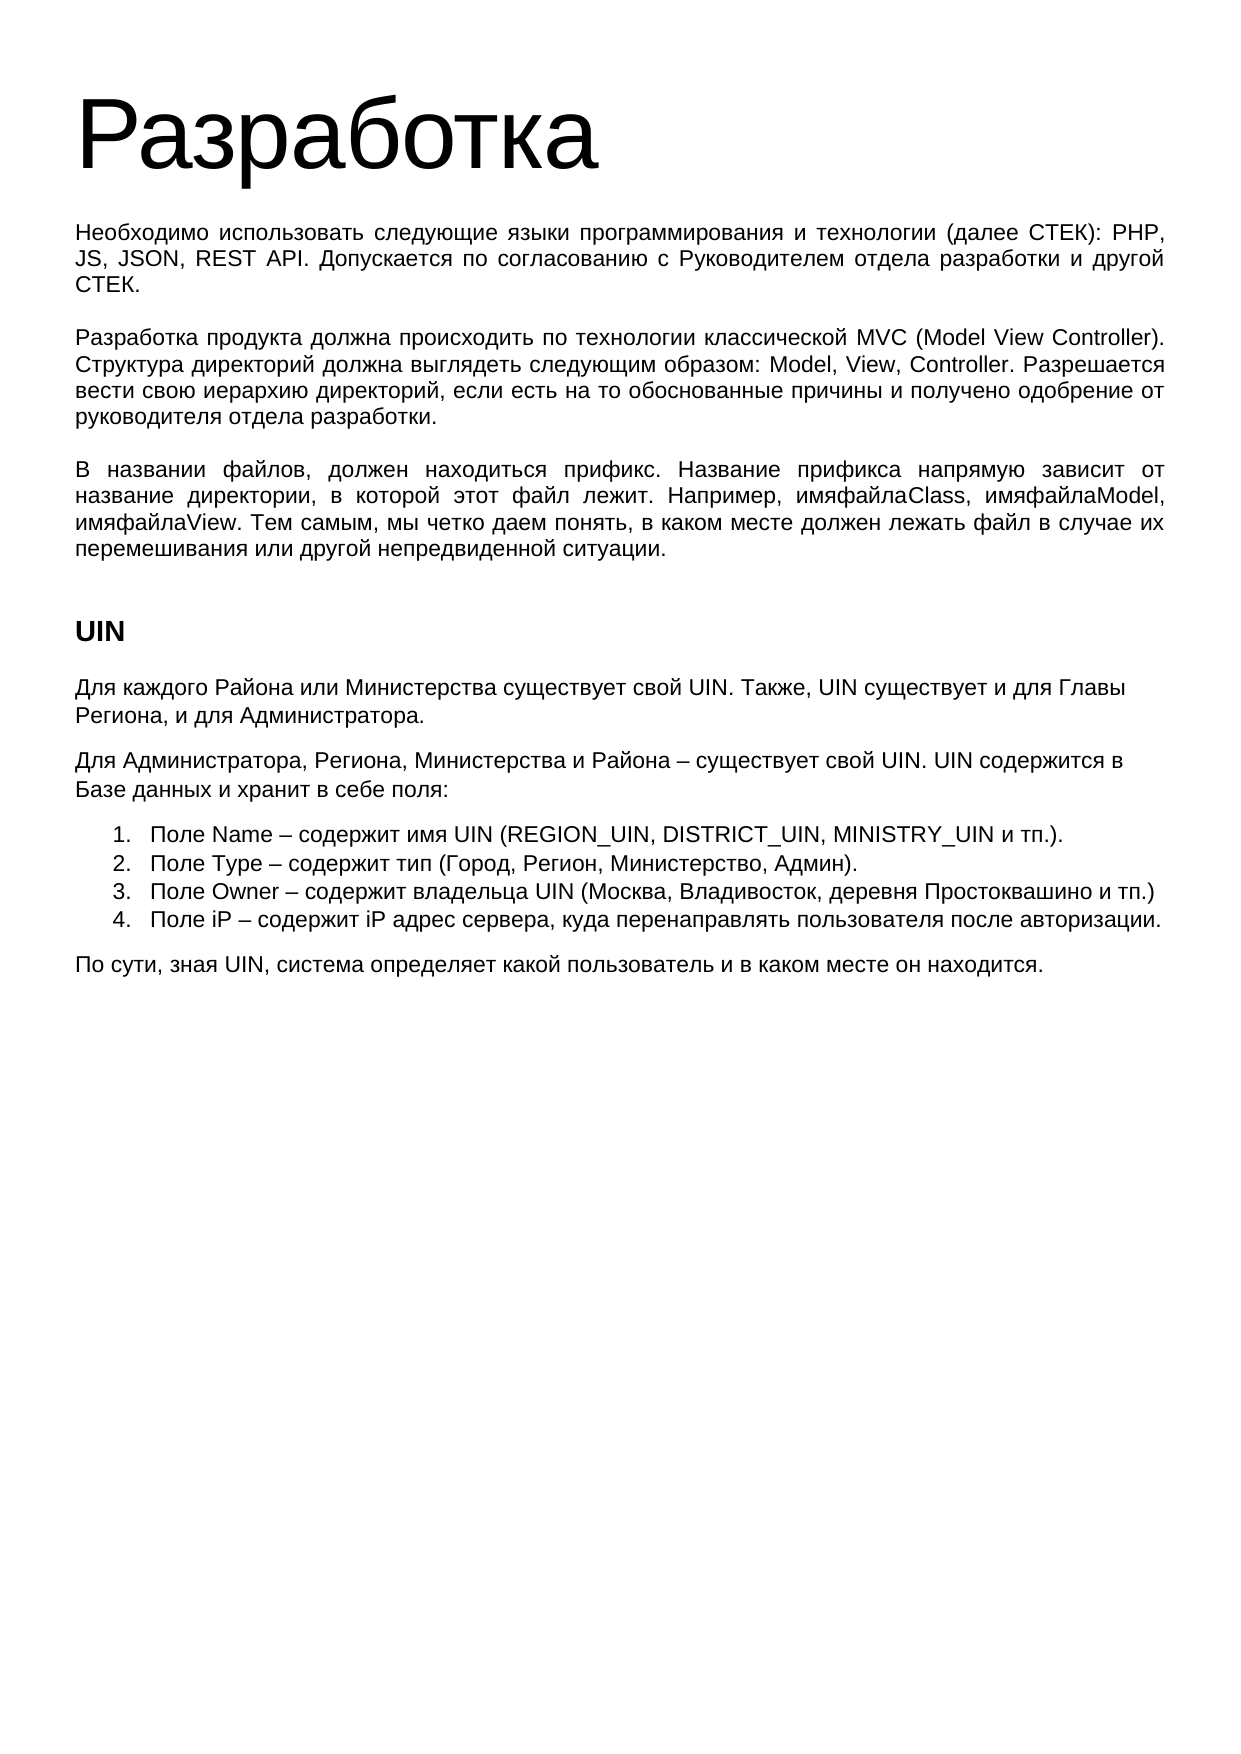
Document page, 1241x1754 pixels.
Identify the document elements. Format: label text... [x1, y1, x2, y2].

text В названии файлов, должен находиться прификс. Название прификса напрямую зависит от название директории, в которой этот файл лежит. Например, имяфайлаClass, имяфайлаModel, имяфайлаView. Тем самым, мы четко даем понять, в каком месте должен лежать файл в случае их перемешивания или другой непредвиденной ситуации. [75, 456, 1165, 561]
text Необходимо использовать следующие языки программирования и технологии (далее СТЕК): PHP, JS, JSON, REST API. Допускается по согласованию с Руководителем отдела разработки и другой СТЕК. [75, 219, 1165, 298]
text По сути, зная UIN, система определяет какой пользователь и в каком месте он находится. [75, 951, 1165, 978]
text Для Администратора, Региона, Министерства и Района – существует свой UIN. UIN содержится в Базе данных и хранит в себе поля: [75, 747, 1165, 802]
list Поле Owner – содержит владельца UIN (Москва, Владивосток, деревня Простоквашино и тп.) [112, 878, 1165, 904]
text UIN [75, 614, 1165, 648]
text Разработка продукта должна происходить по технологии классической MVC (Model View Controller). Структура директорий должна выглядеть следующим образом: Model, View, Controller. Разрешается вести свою иерархию директорий, если есть на то обоснованные причины и получено одобрение от руководителя отдела разработки. [75, 324, 1165, 429]
list Поле Name – содержит имя UIN (REGION_UIN, DISTRICT_UIN, MINISTRY_UIN и тп.). [112, 821, 1165, 847]
text Для каждого Района или Министерства существует свой UIN. Также, UIN существует и для Главы Региона, и для Администратора. [75, 674, 1165, 729]
title Разработка [75, 75, 1165, 190]
list Поле Type – содержит тип (Город, Регион, Министерство, Админ). [112, 849, 1165, 876]
list Поле iP – содержит iP адрес сервера, куда перенаправлять пользователя после авторизации. [112, 906, 1165, 933]
